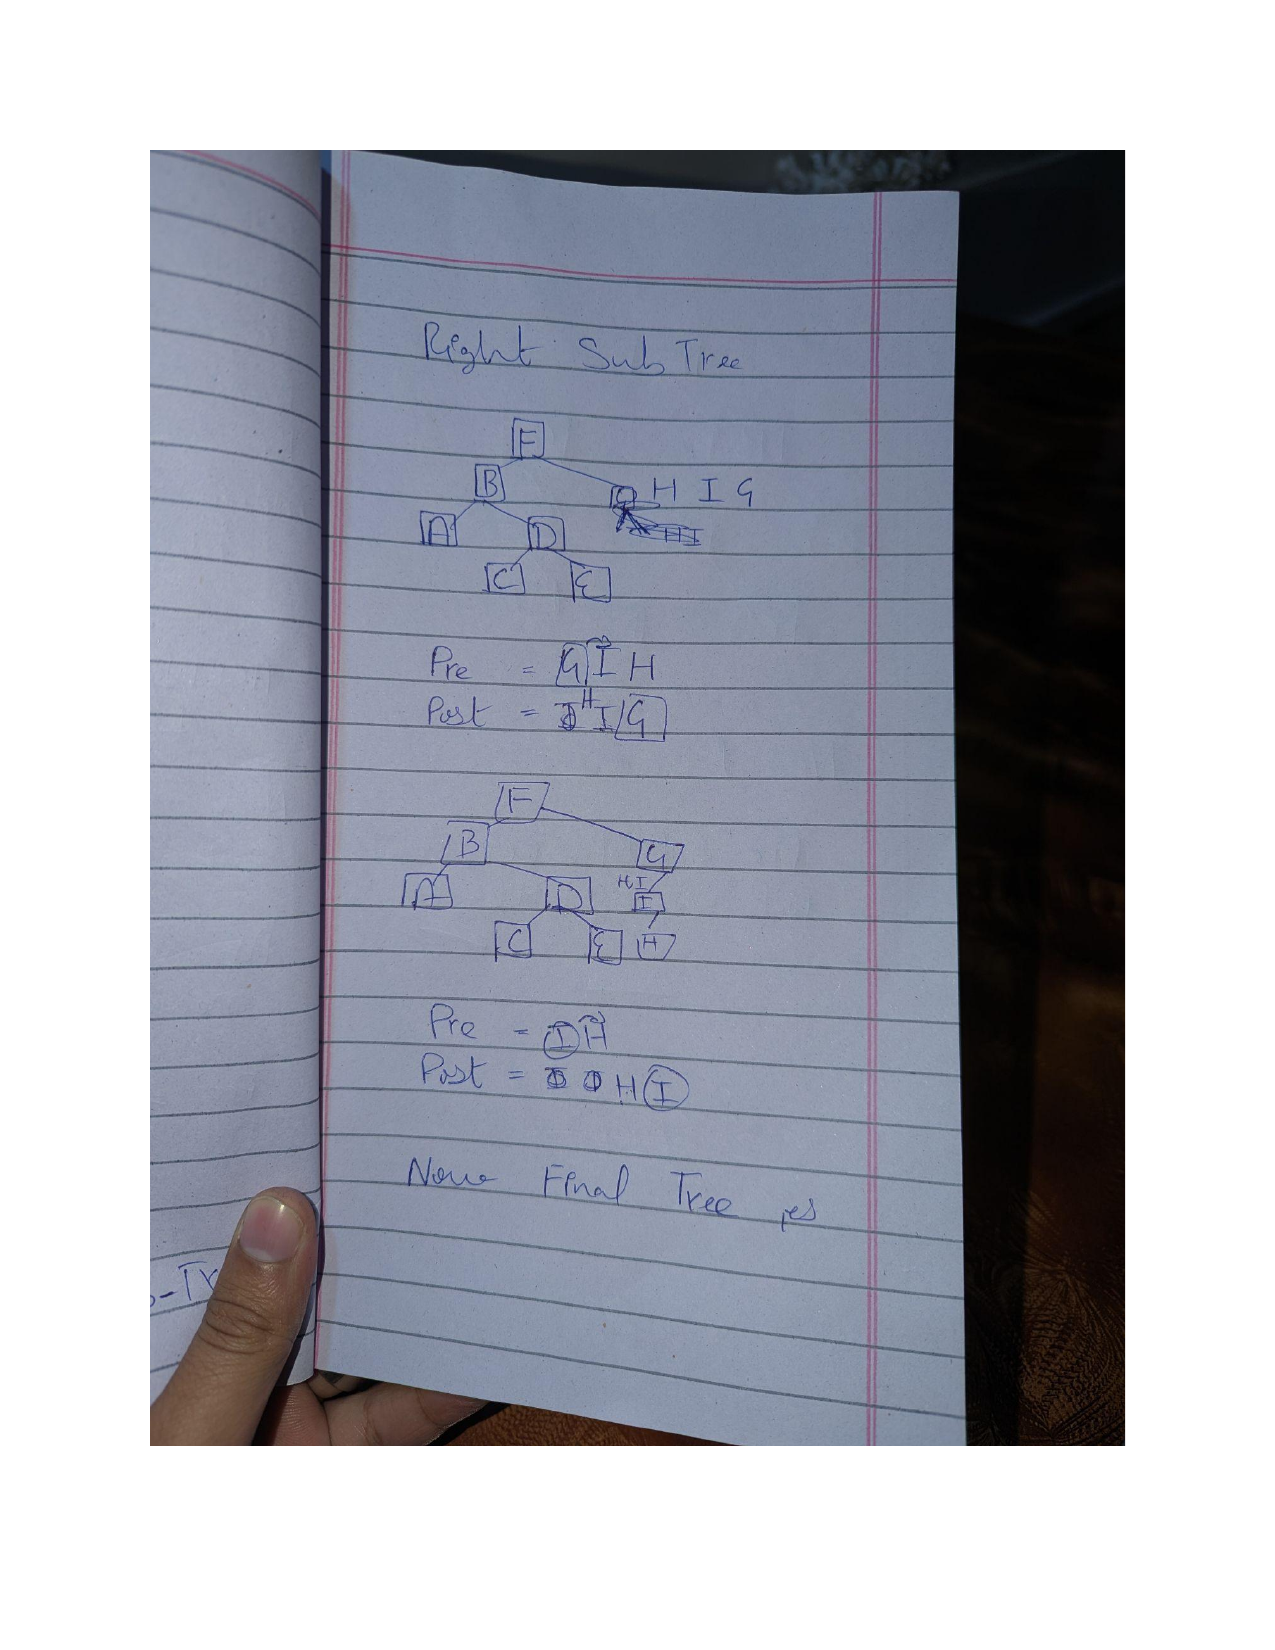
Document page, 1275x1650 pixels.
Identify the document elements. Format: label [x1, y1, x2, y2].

picture [150, 150, 1125, 1446]
